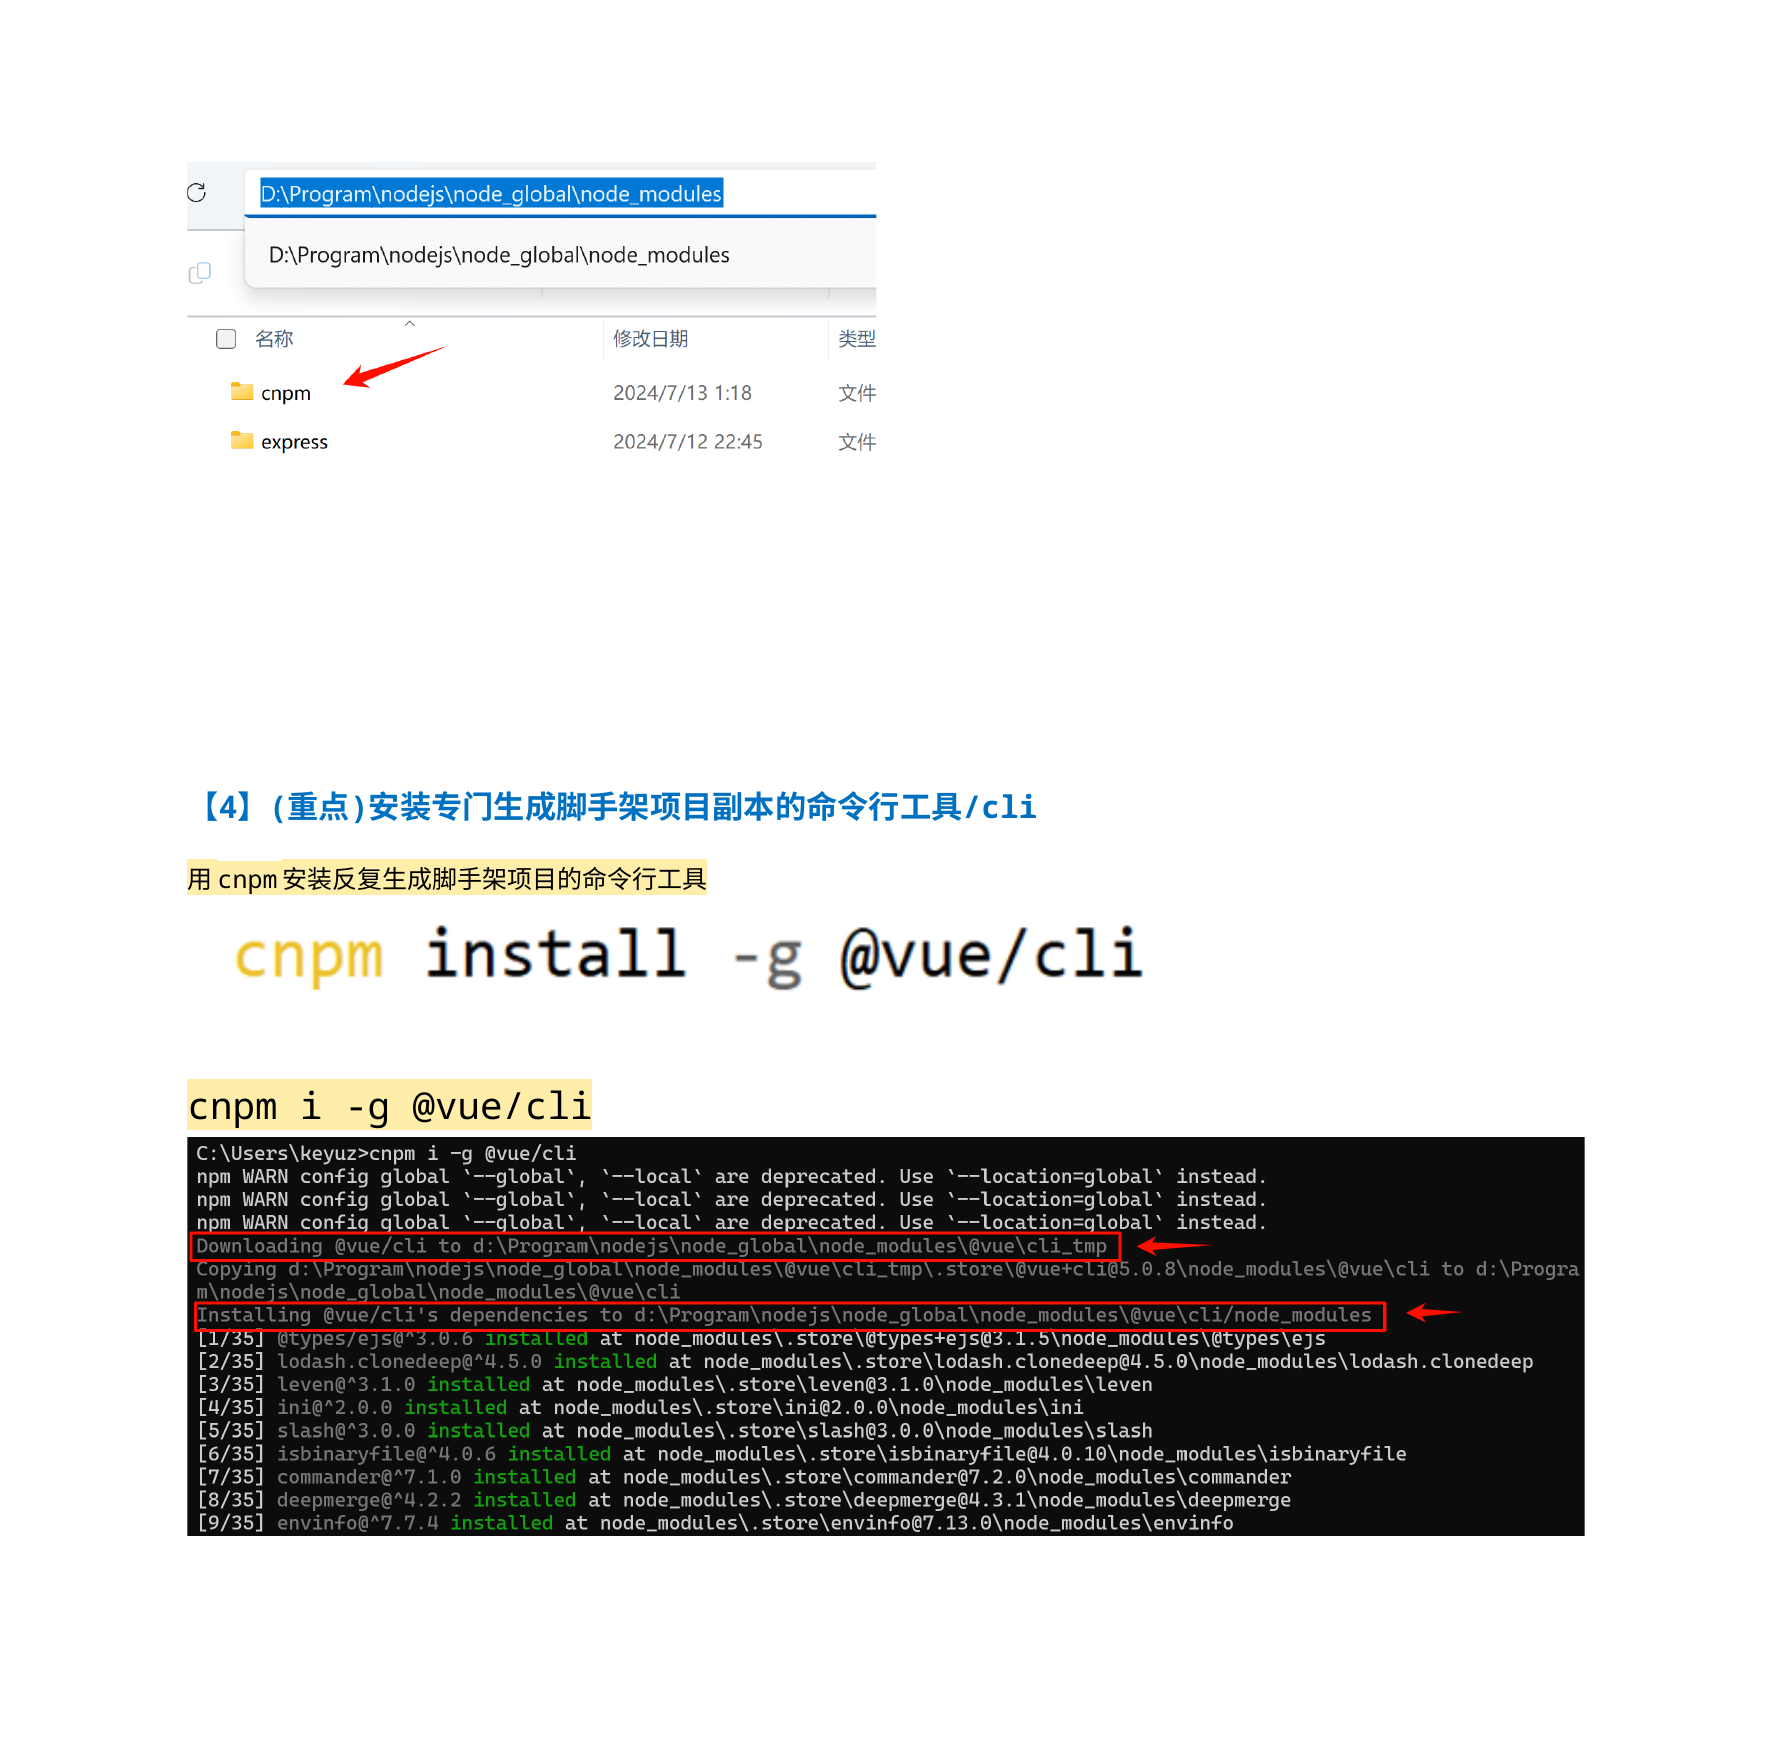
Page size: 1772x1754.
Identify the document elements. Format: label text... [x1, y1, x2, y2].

text 【4】(重点)安装专门生成脚手架项目副本的命令行工具/cli [187, 772, 1585, 837]
picture [187, 1137, 1585, 1536]
text cnpm i -g @vue/cli [187, 1072, 1585, 1137]
picture [187, 162, 877, 481]
text 用cnpm安装反复生成脚手架项目的命令行工具 [187, 845, 1585, 910]
picture [187, 909, 1170, 1003]
